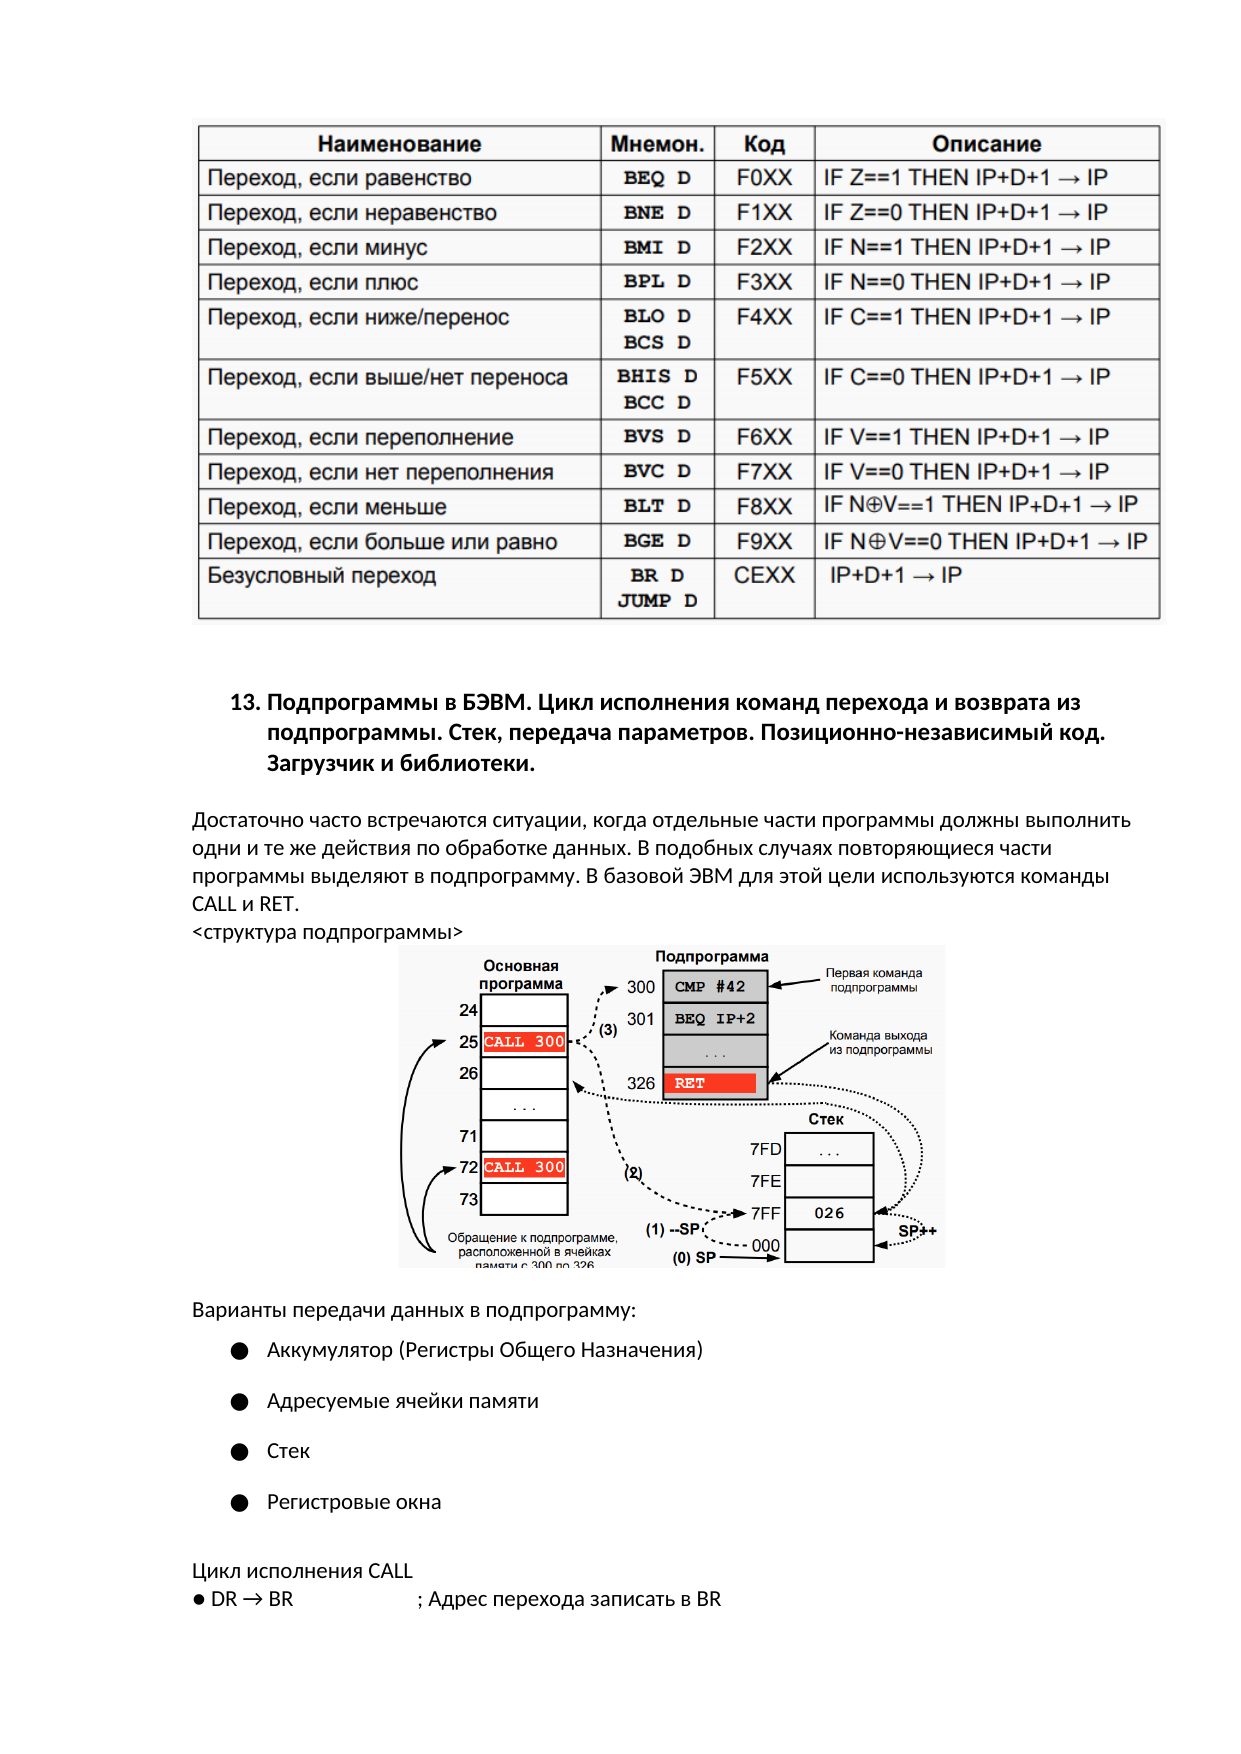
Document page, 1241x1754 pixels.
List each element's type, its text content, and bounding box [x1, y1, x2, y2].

list Регистровые окна [229, 1476, 1152, 1522]
subtitle Подпрограммы в БЭВМ. Цикл исполнения команд перехода и возврата из подпрограммы. Стек, передача параметров. Позиционно-независимый код. Загрузчик и библиотеки. [229, 686, 1152, 777]
text ● DR → BR ; Адрес перехода записать в BR [192, 1584, 1152, 1612]
text <структура подпрограммы> [192, 917, 1152, 945]
list Аккумулятор (Регистры Общего Назначения) [229, 1323, 1152, 1370]
picture [398, 945, 946, 1268]
list Адресуемые ячейки памяти [229, 1374, 1152, 1421]
picture [191, 118, 1167, 625]
list Стек [229, 1425, 1152, 1472]
text Цикл исполнения CALL [192, 1556, 1152, 1584]
text Достаточно часто встречаются ситуации, когда отдельные части программы должны выполнить одни и те же действия по обработке данных. В подобных случаях повторяющиеся части программы выделяют в подпрограмму. В базовой ЭВМ для этой цели используются команды CALL и RET. [192, 805, 1152, 917]
text Варианты передачи данных в подпрограмму: [192, 1295, 1152, 1323]
